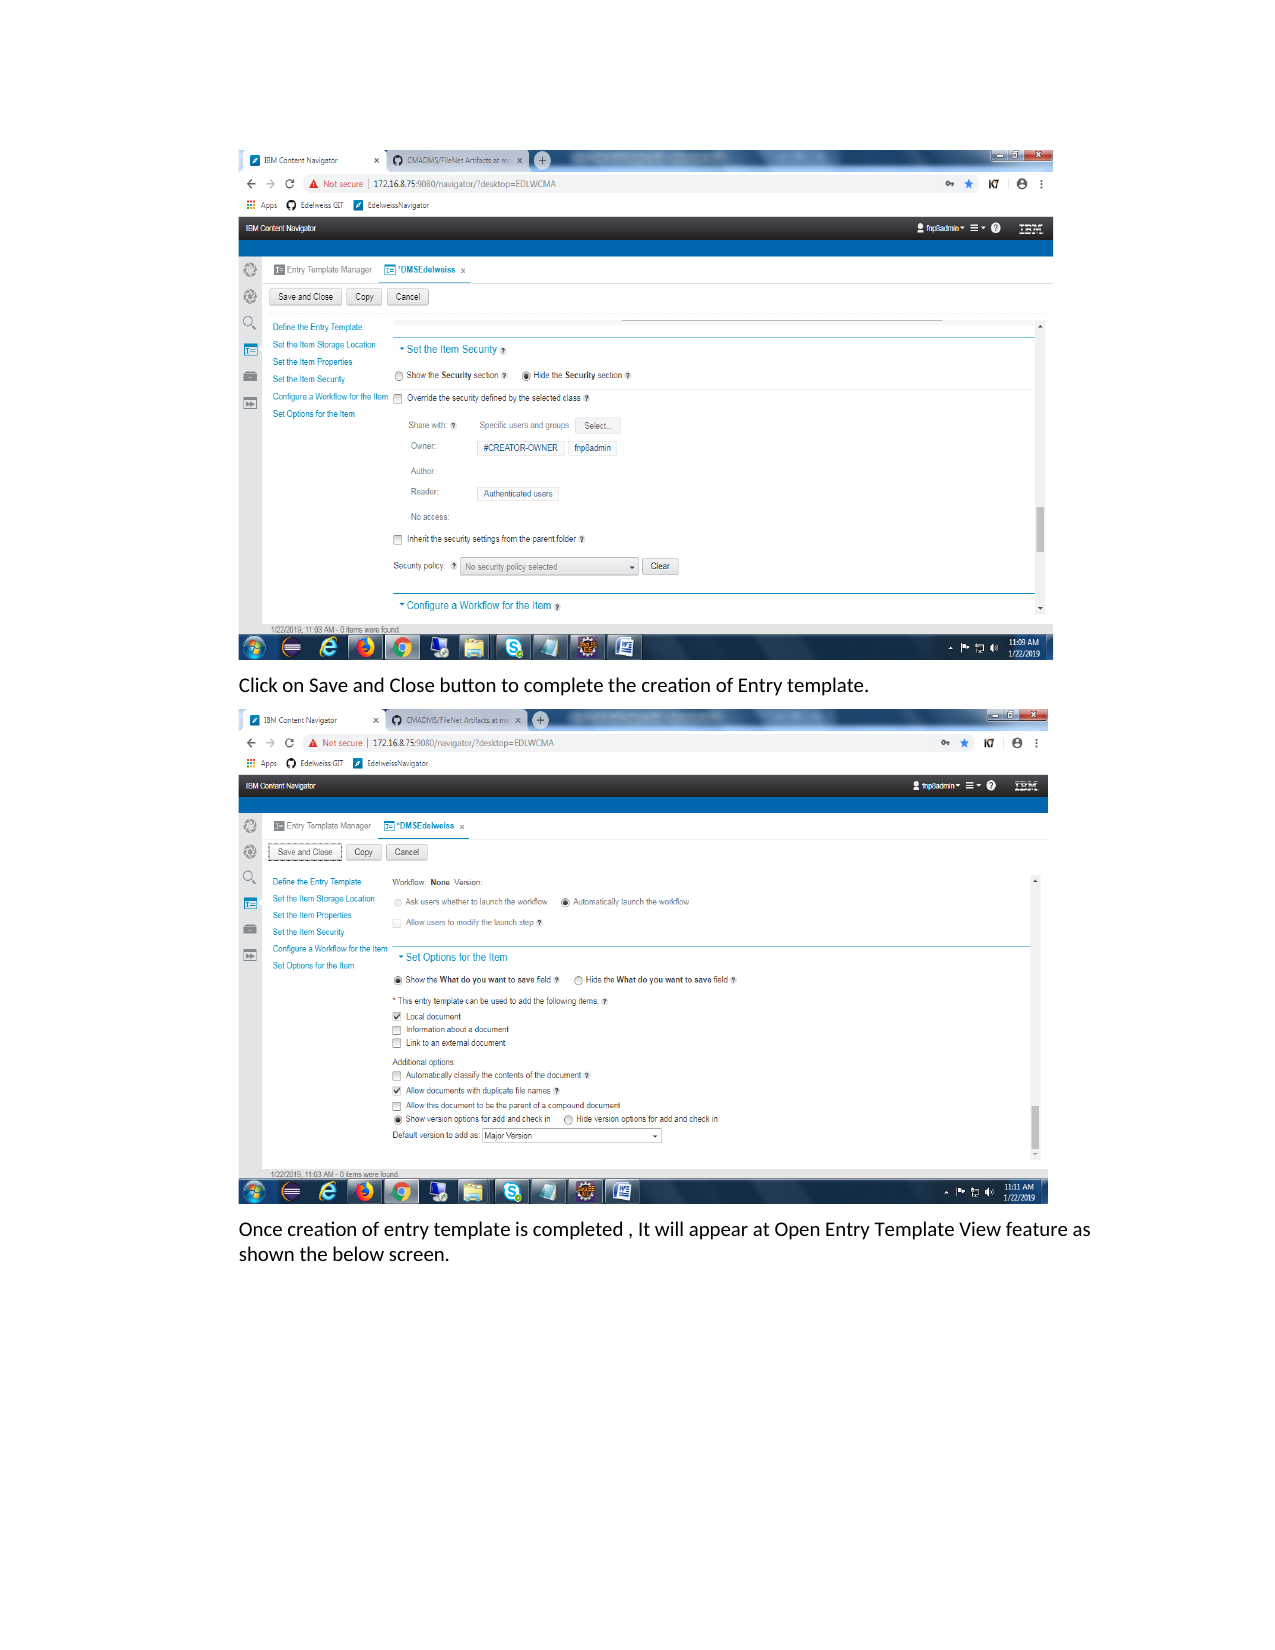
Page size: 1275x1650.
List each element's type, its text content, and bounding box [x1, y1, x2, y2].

text Click on Save and Close button to complete the creation of Entry template. [239, 672, 1125, 697]
picture [238, 150, 1054, 660]
picture [238, 709, 1048, 1204]
text Once creation of entry template is completed , It will appear at Open Entry Template View feature as shown the below screen. [239, 1216, 1125, 1267]
